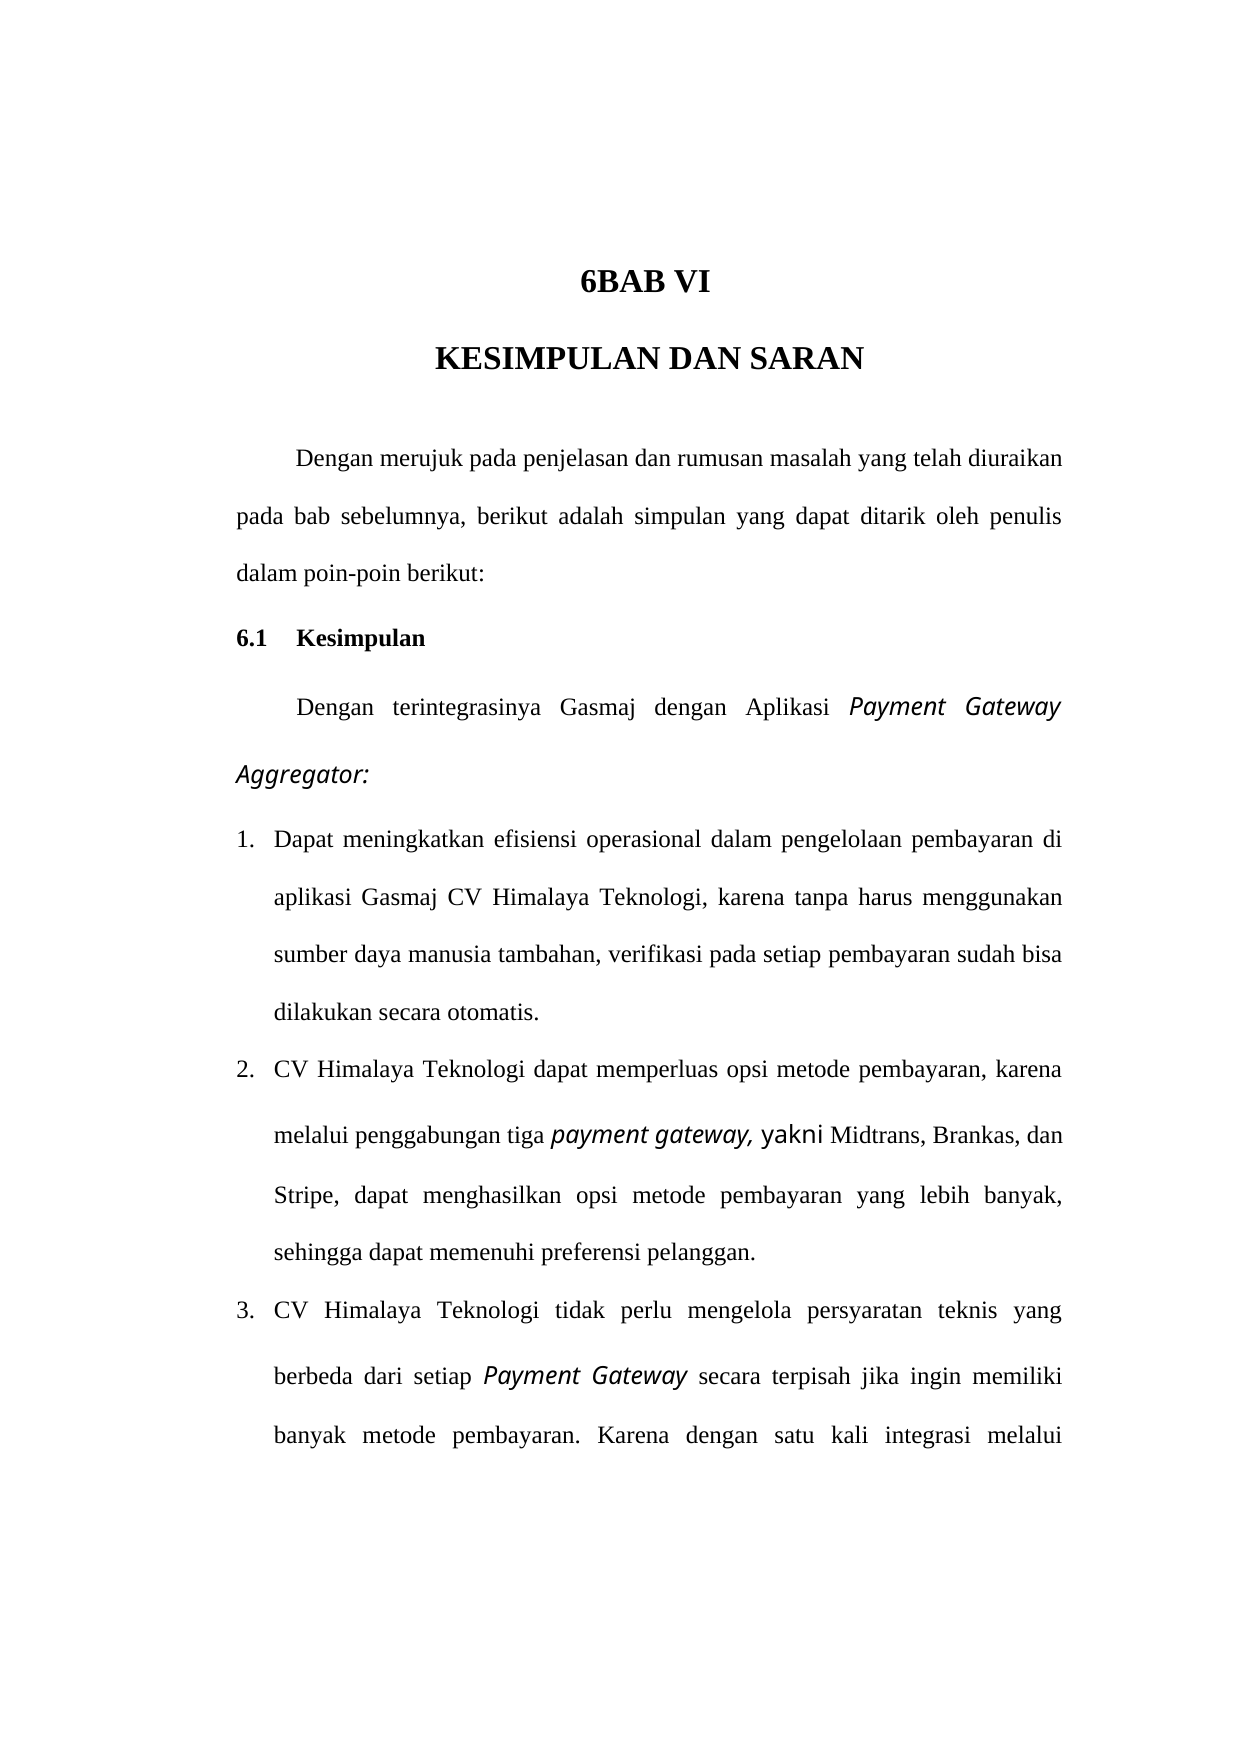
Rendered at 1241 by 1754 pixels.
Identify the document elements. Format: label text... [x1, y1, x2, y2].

text Dengan merujuk pada penjelasan dan rumusan masalah yang telah diuraikan pada bab sebelumnya, berikut adalah simpulan yang dapat ditarik oleh penulis dalam poin-poin berikut: [236, 443, 1063, 587]
subtitle Kesimpulan [236, 620, 1063, 654]
text Dengan terintegrasinya Gasmaj dengan Aplikasi Payment Gateway Aggregator: [236, 688, 1063, 790]
list CV Himalaya Teknologi dapat memperluas opsi metode pembayaran, karena melalui penggabungan tiga payment gateway, yakni Midtrans, Brankas, dan Stripe, dapat menghasilkan opsi metode pembayaran yang lebih banyak, sehingga dapat memenuhi preferensi pelanggan. [236, 1054, 1063, 1266]
list Dapat meningkatkan efisiensi operasional dalam pengelolaan pembayaran di aplikasi Gasmaj CV Himalaya Teknologi, karena tanpa harus menggunakan sumber daya manusia tambahan, verifikasi pada setiap pembayaran sudah bisa dilakukan secara otomatis. [236, 824, 1063, 1026]
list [236, 1295, 1063, 1449]
subtitle BAB VI KESIMPULAN DAN SARAN [236, 261, 1063, 376]
